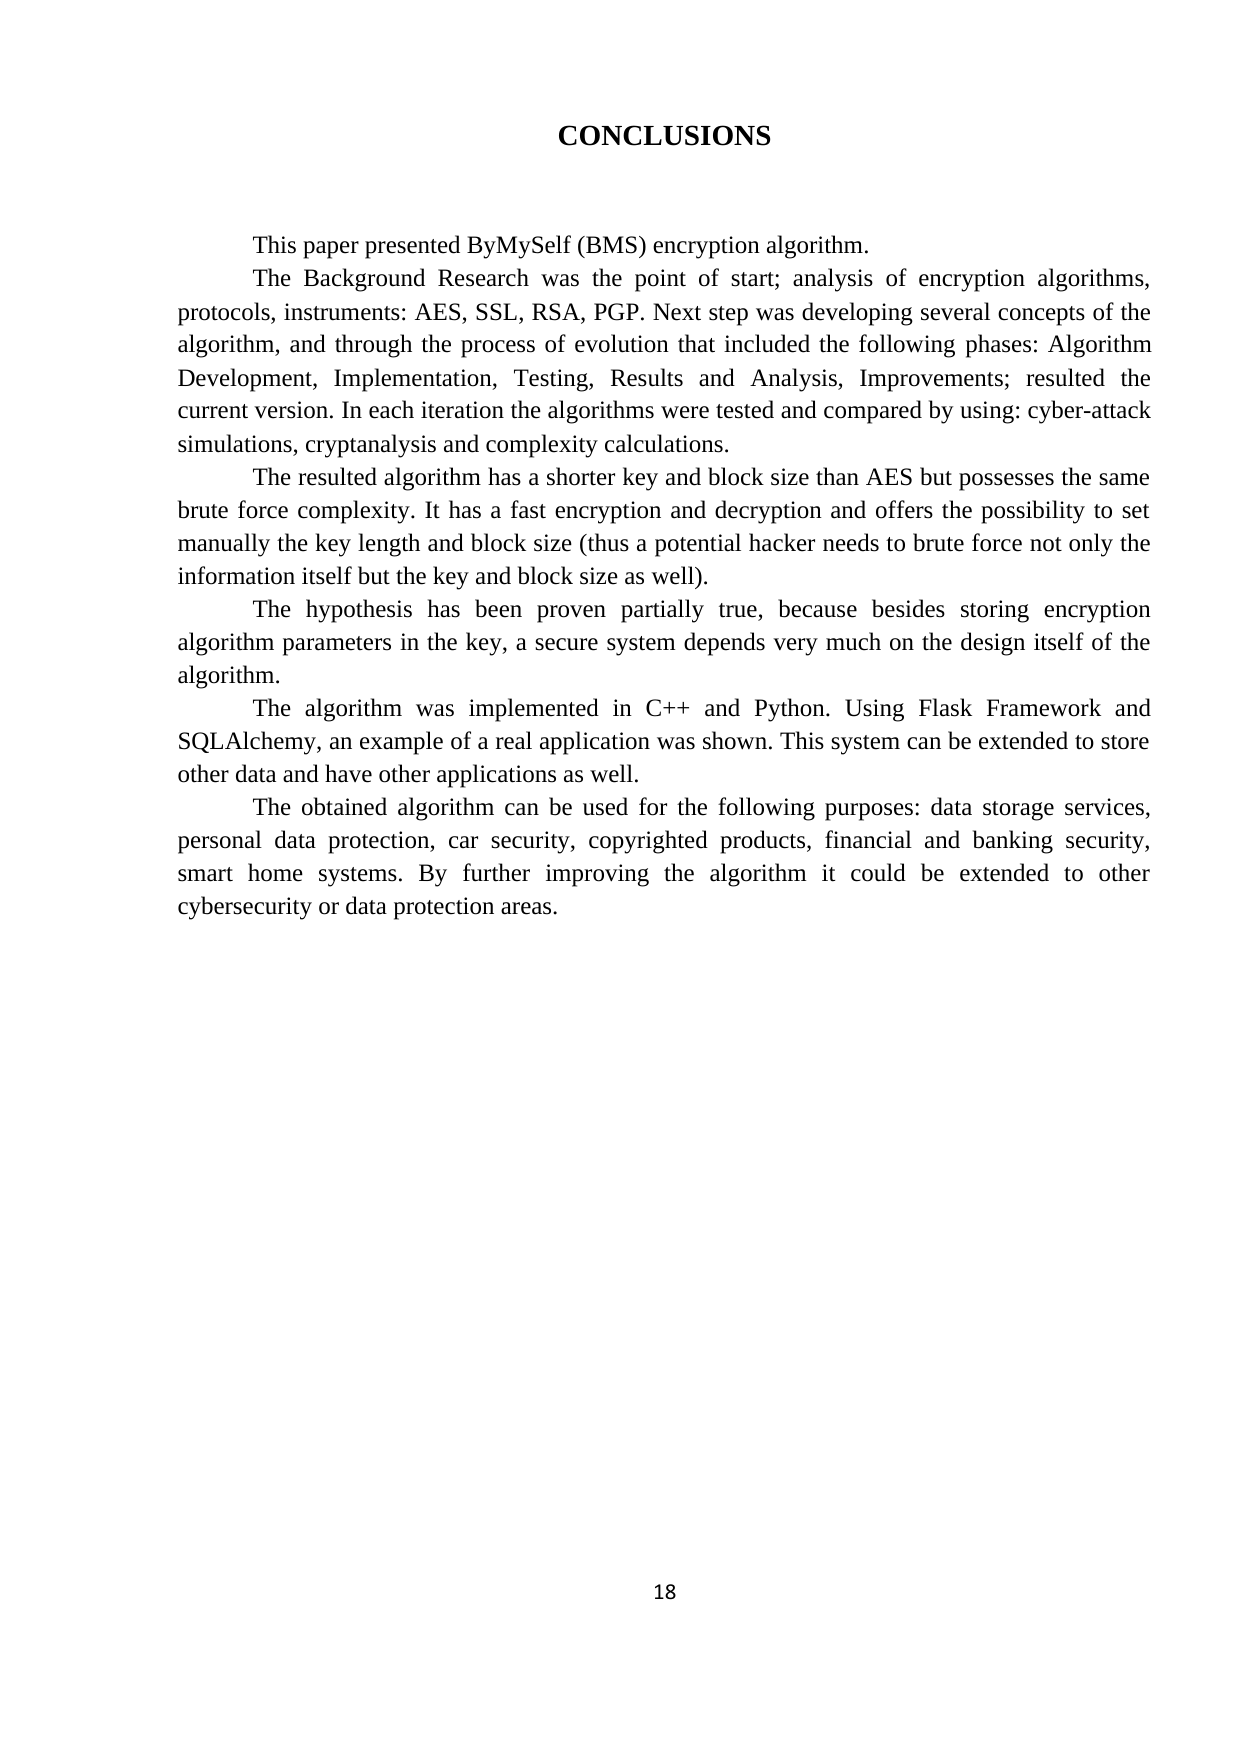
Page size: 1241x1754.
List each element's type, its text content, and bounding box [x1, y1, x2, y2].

text The algorithm was implemented in C++ and Python. Using Flask Framework and SQLAlchemy, an example of a real application was shown. This system can be extended to store other data and have other applications as well. [177, 693, 1152, 788]
text The resulted algorithm has a shorter key and block size than AES but possesses the same brute force complexity. It has a fast encryption and decryption and offers the possibility to set manually the key length and block size (thus a potential hacker needs to brute force not only the information itself but the key and block size as well). [177, 462, 1152, 589]
text The Background Research was the point of start; analysis of encryption algorithms, protocols, instruments: AES, SSL, RSA, PGP. Next step was developing several concepts of the algorithm, and through the process of evolution that included the following phases: Algorithm Development, Implementation, Testing, Results and Analysis, Improvements; resulted the current version. In each iteration the algorithms were tested and compared by using: cyber-attack simulations, cryptanalysis and complexity calculations. [177, 263, 1152, 457]
text The hypothesis has been proven partially true, because besides storing encryption algorithm parameters in the key, a secure system depends very much on the design itself of the algorithm. [177, 594, 1152, 688]
text The obtained algorithm can be used for the following purposes: data storage services, personal data protection, car security, copyrighted products, financial and banking security, smart home systems. By further improving the algorithm it could be extended to other cybersecurity or data protection areas. [177, 792, 1152, 920]
text CONCLUSIONS [177, 118, 1152, 152]
text This paper presented ByMySelf (BMS) encryption algorithm. [177, 231, 1152, 259]
